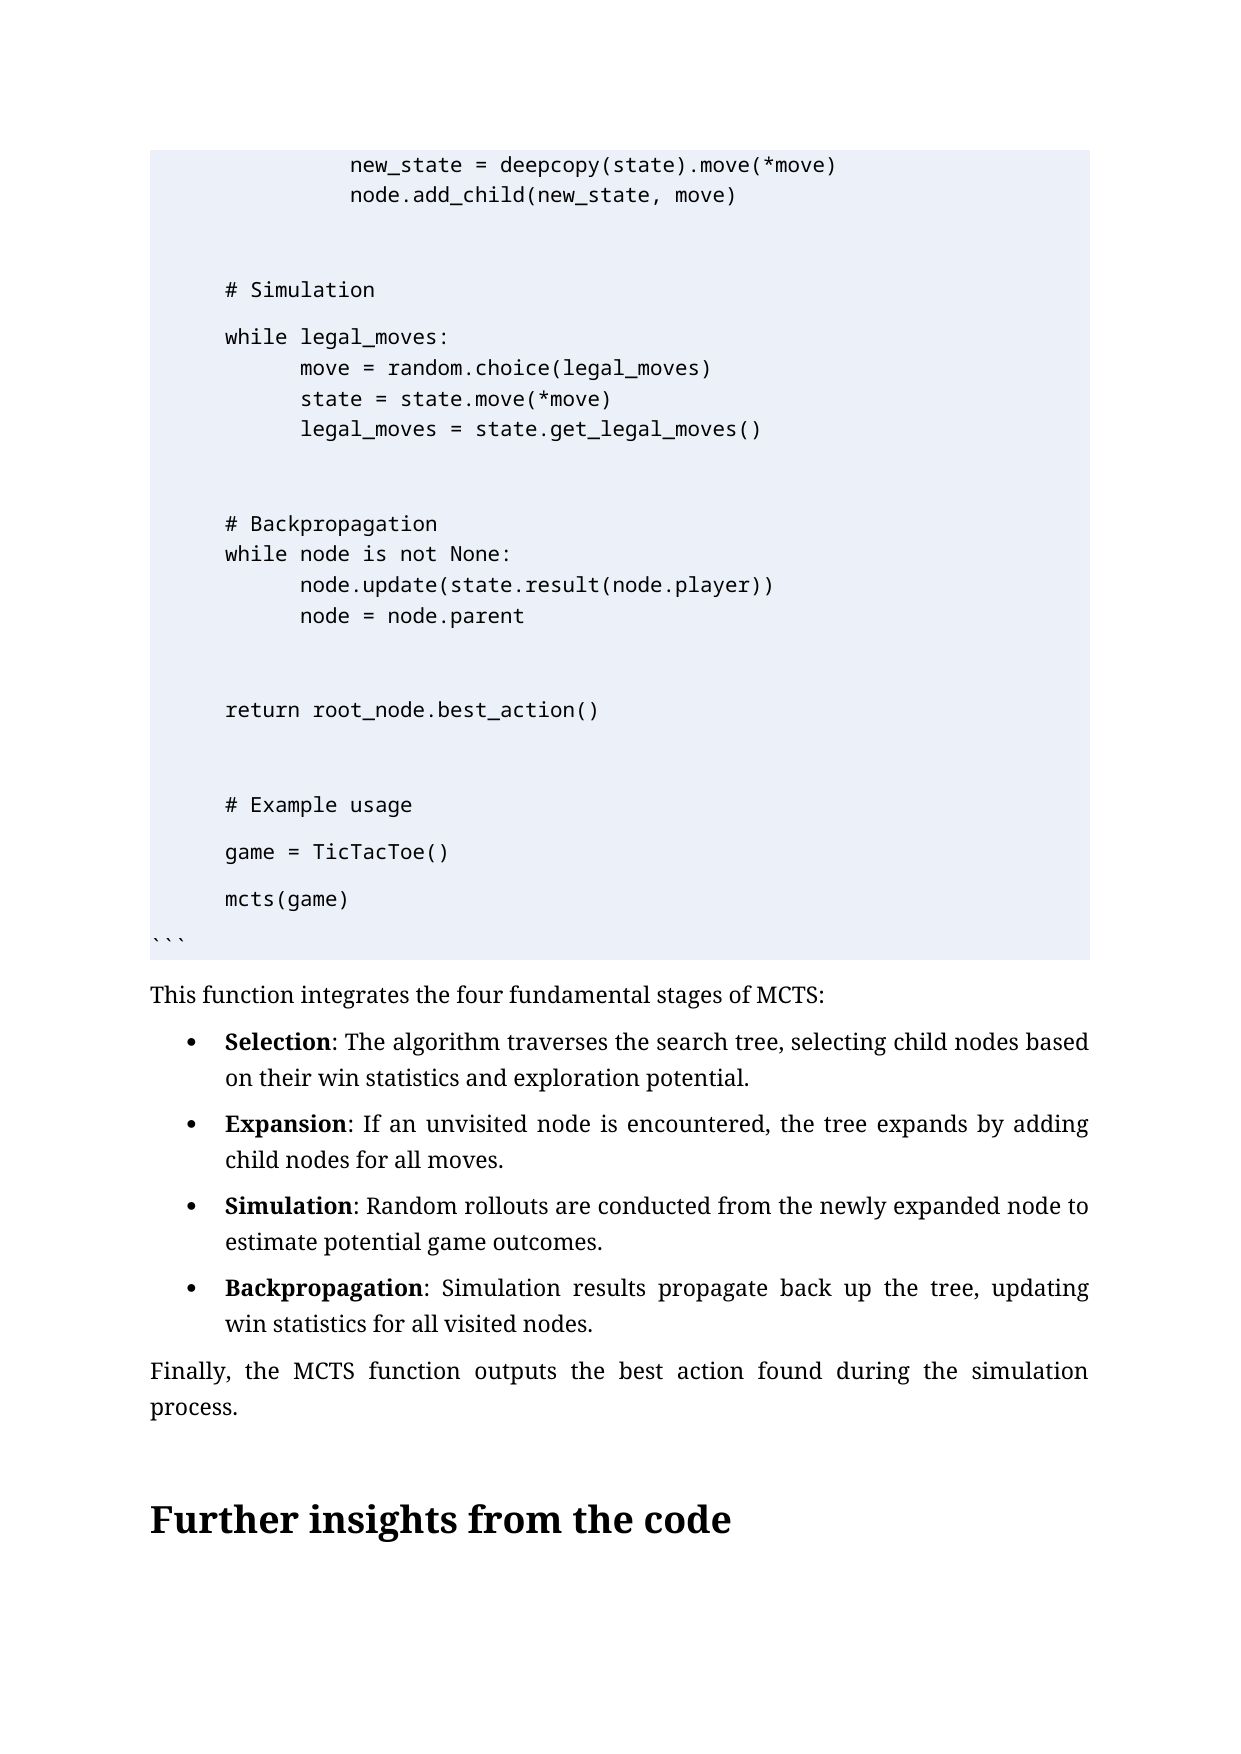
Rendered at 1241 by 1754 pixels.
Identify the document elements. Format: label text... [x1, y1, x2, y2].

text mcts(game) [150, 884, 1090, 913]
text game = TicTacToe() [150, 837, 1090, 866]
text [150, 150, 1090, 209]
subtitle Further insights from the code [150, 1494, 1090, 1545]
text # Example usage [150, 790, 1090, 818]
text This function integrates the four fundamental stages of MCTS: [150, 979, 1090, 1010]
text Finally, the MCTS function outputs the best action found during the simulation process. [150, 1355, 1090, 1422]
list Simulation: Random rollouts are conducted from the newly expanded node to estimate potential game outcomes. [187, 1190, 1090, 1257]
text # Simulation [150, 275, 1090, 304]
list Backpropagation: Simulation results propagate back up the tree, updating win statistics for all visited nodes. [187, 1272, 1090, 1339]
text return root_node.best_action() [150, 695, 1090, 724]
list Selection: The algorithm traverses the search tree, selecting child nodes based on their win statistics and exploration potential. [187, 1026, 1090, 1093]
text # Backpropagation while node is not None: node.update(state.result(node.player)) node = node.parent [150, 509, 1090, 629]
text while legal_moves: move = random.choice(legal_moves) state = state.move(*move) legal_moves = state.get_legal_moves() [150, 322, 1090, 443]
text ``` [150, 932, 1090, 960]
list Expansion: If an unvisited node is encountered, the tree expands by adding child nodes for all moves. [187, 1108, 1090, 1175]
